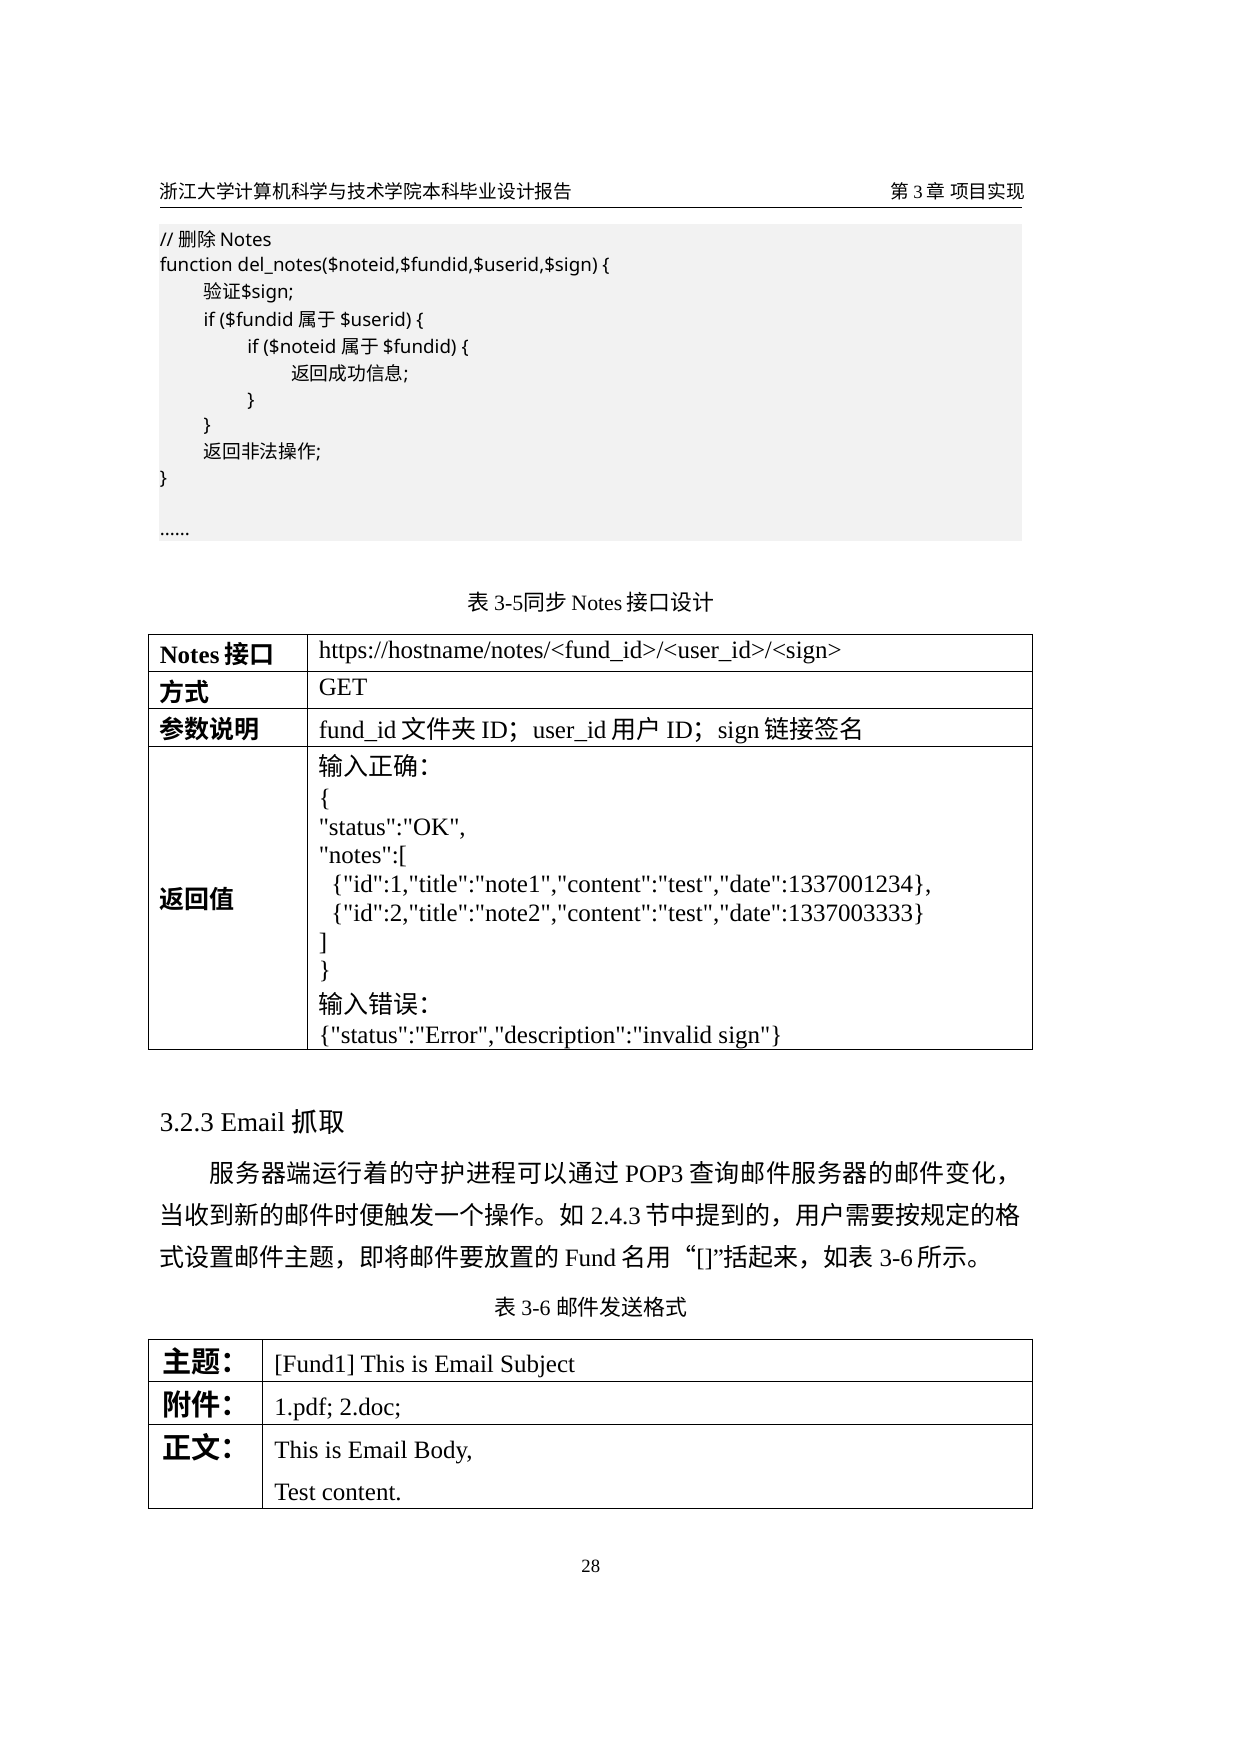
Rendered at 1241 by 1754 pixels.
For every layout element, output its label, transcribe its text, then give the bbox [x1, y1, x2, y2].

text Email抓取 [159, 1104, 1022, 1137]
table_cell 输入正确： { "status":"OK", "notes":[ {"id":1,"title":"note1","content":"test","date":1337001234}, {"id":2,"title":"note2","content":"test","date":1337003333} ] } 输入错误： {"status":"Error","description":"invalid sign"} [308, 747, 1032, 1049]
table_cell 参数说明 [149, 709, 307, 746]
table_cell 返回值 [149, 747, 307, 1049]
text if ($fundid 属于 $userid) { [159, 304, 1022, 332]
table_cell 方式 [149, 672, 307, 708]
table_cell This is Email Body, Test content. [263, 1425, 1032, 1508]
text } [159, 386, 1022, 411]
text ...... [159, 515, 1022, 541]
table_header https://hostname/notes/<fund_id>/<user_id>/<sign> [308, 635, 1032, 671]
table_cell 附件： [149, 1382, 262, 1424]
table_header Notes接口 [149, 635, 307, 671]
table_header [Fund1] This is Email Subject [263, 1340, 1032, 1381]
text 返回非法操作; [159, 437, 1022, 464]
text if ($noteid 属于 $fundid) { [159, 332, 1022, 359]
text // 删除Notes [159, 224, 1022, 252]
text function del_notes($noteid,$fundid,$userid,$sign) { [159, 252, 1022, 277]
table_cell 1.pdf; 2.doc; [263, 1382, 1032, 1424]
text } [159, 464, 1022, 490]
table_cell 正文： [149, 1425, 262, 1508]
table_cell fund_id文件夹ID；user_id用户ID；sign链接签名 [308, 709, 1032, 746]
table_header 主题： [149, 1340, 262, 1381]
table_cell GET [308, 672, 1032, 708]
text 验证$sign; [159, 277, 1022, 304]
text 返回成功信息; [159, 359, 1022, 386]
text } [159, 411, 1022, 437]
